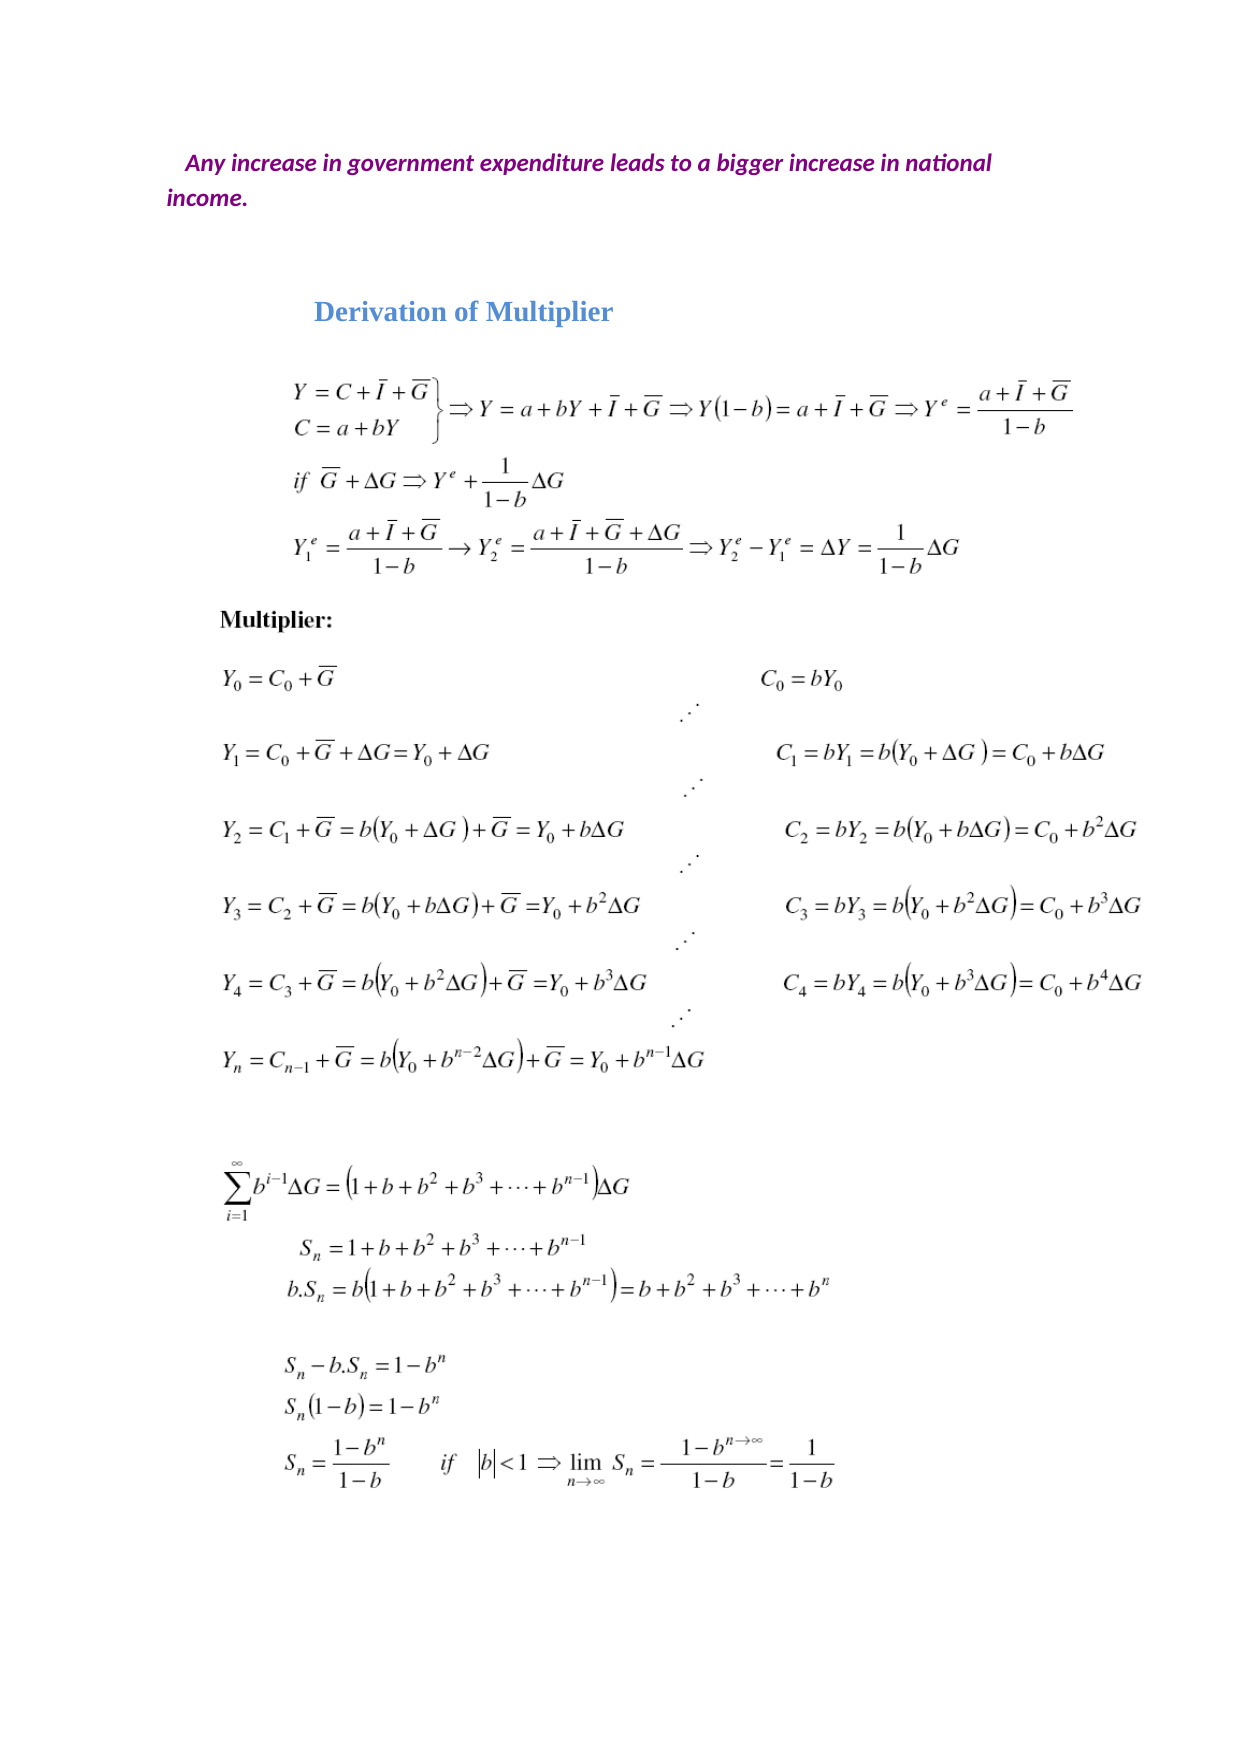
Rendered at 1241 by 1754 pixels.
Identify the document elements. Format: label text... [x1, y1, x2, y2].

text Any increase in government expenditure leads to a bigger increase in national income. [166, 148, 1018, 213]
text Derivation of Multiplier [256, 294, 1018, 328]
